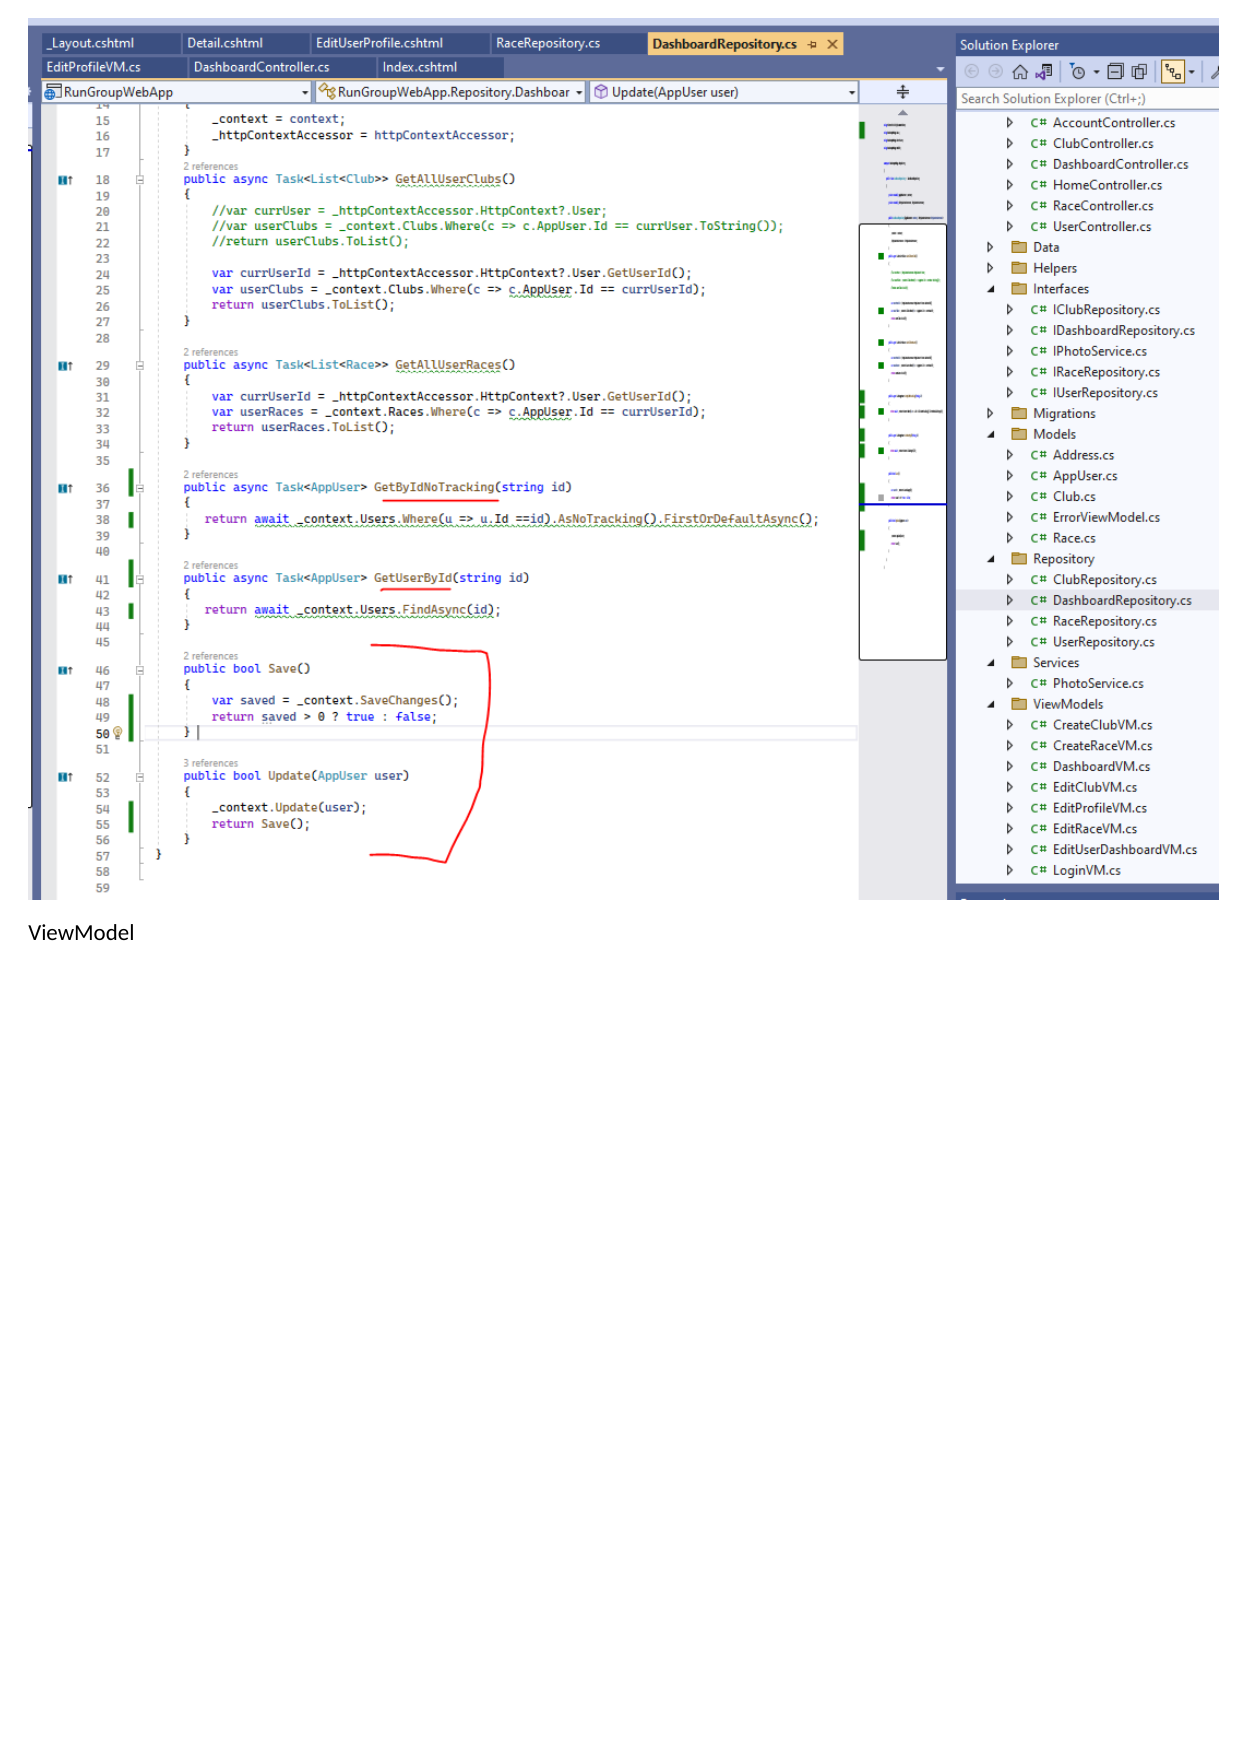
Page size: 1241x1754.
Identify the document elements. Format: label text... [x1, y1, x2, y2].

picture [28, 18, 1219, 900]
text ViewModel [28, 918, 1219, 946]
